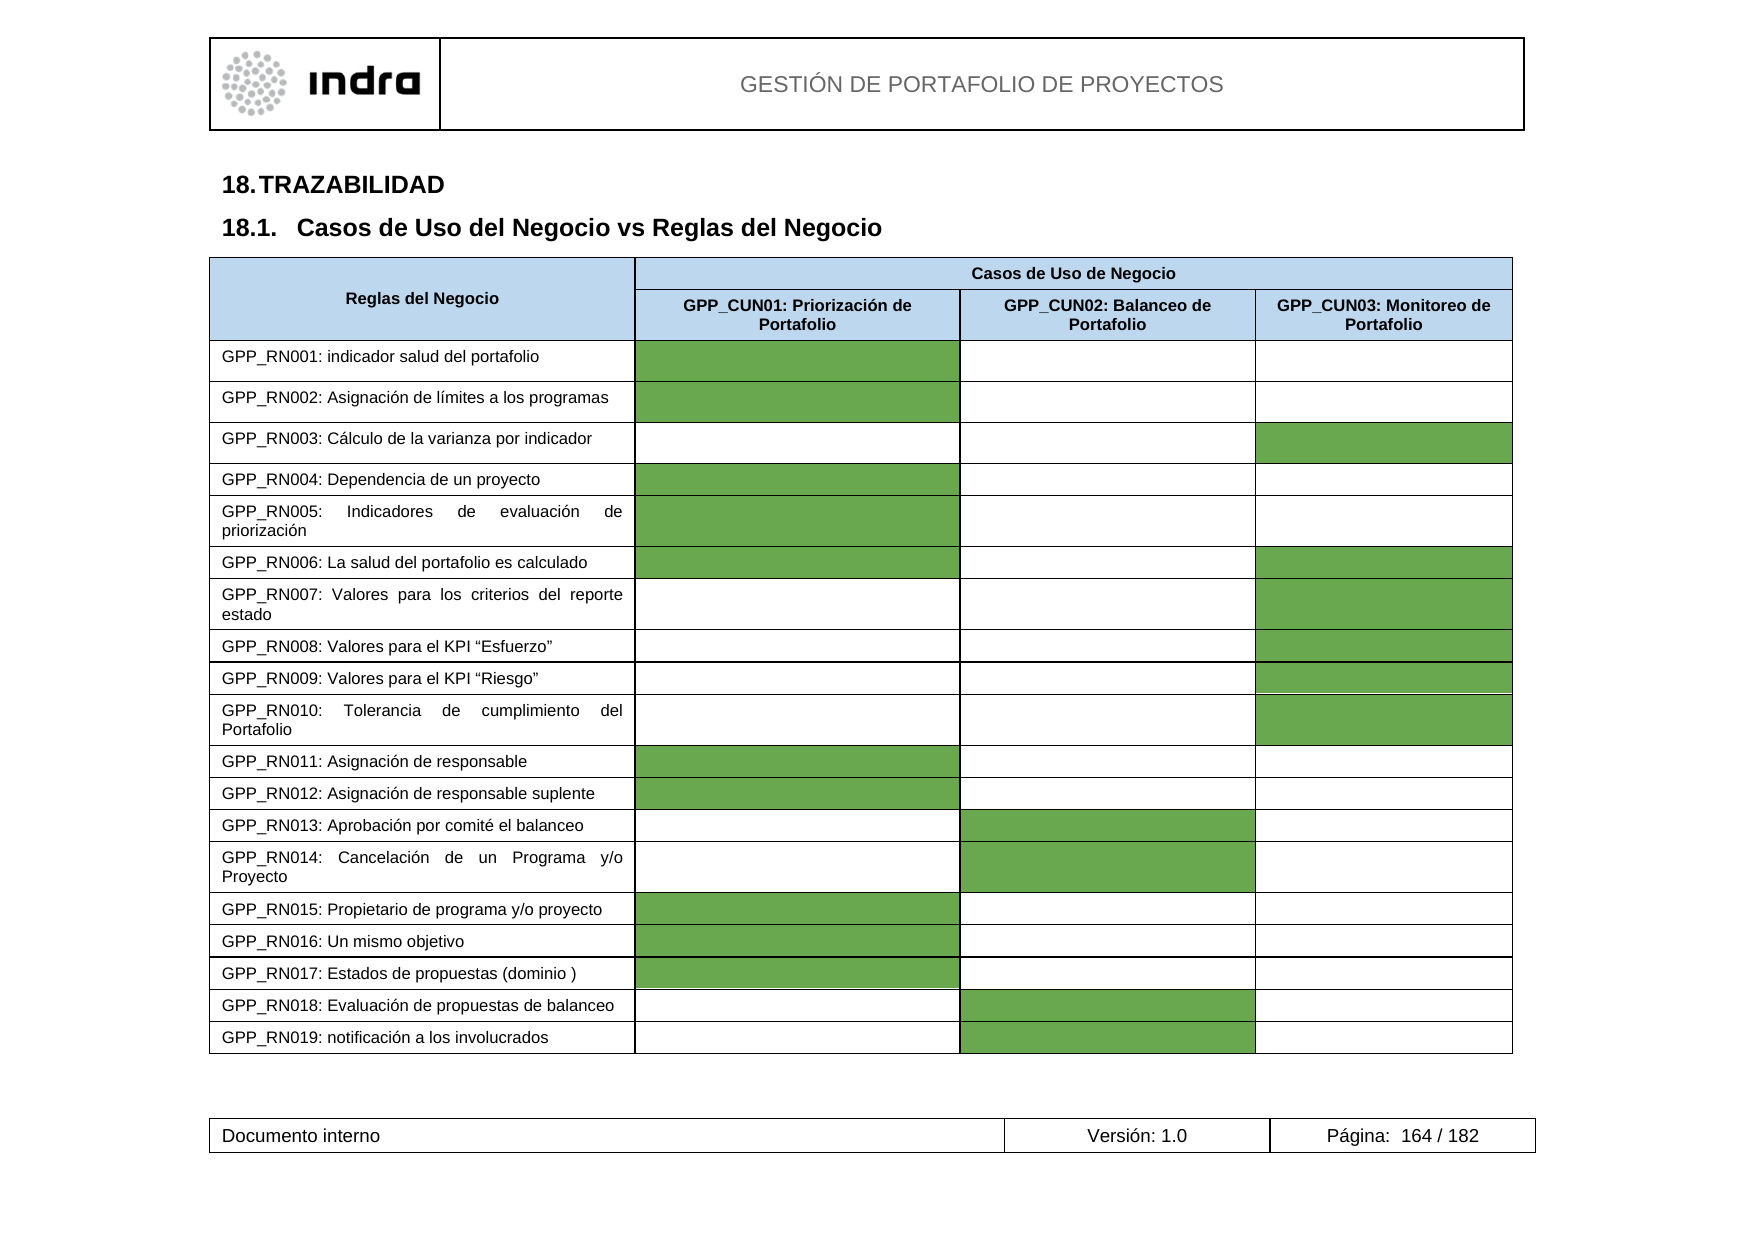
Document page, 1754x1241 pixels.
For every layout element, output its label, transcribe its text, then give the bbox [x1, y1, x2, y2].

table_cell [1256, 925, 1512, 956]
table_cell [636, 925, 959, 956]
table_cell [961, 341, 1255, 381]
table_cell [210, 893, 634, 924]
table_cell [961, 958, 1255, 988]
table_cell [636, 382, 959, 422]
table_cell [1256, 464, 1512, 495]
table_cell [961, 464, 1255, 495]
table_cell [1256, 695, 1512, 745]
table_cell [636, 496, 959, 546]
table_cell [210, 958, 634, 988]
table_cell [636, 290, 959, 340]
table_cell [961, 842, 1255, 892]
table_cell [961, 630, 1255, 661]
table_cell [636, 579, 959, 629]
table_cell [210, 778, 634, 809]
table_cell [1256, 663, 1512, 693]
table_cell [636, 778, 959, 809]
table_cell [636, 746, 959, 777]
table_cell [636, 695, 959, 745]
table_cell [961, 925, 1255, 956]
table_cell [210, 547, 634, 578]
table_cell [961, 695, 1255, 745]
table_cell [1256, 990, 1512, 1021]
subtitle Casos de Uso del Negocio vs Reglas del Negocio [222, 213, 1562, 242]
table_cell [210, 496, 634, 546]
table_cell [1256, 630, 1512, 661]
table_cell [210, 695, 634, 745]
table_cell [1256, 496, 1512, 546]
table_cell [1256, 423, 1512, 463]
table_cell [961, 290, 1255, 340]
subtitle TRAZABILIDAD [222, 170, 1562, 199]
picture [220, 49, 424, 119]
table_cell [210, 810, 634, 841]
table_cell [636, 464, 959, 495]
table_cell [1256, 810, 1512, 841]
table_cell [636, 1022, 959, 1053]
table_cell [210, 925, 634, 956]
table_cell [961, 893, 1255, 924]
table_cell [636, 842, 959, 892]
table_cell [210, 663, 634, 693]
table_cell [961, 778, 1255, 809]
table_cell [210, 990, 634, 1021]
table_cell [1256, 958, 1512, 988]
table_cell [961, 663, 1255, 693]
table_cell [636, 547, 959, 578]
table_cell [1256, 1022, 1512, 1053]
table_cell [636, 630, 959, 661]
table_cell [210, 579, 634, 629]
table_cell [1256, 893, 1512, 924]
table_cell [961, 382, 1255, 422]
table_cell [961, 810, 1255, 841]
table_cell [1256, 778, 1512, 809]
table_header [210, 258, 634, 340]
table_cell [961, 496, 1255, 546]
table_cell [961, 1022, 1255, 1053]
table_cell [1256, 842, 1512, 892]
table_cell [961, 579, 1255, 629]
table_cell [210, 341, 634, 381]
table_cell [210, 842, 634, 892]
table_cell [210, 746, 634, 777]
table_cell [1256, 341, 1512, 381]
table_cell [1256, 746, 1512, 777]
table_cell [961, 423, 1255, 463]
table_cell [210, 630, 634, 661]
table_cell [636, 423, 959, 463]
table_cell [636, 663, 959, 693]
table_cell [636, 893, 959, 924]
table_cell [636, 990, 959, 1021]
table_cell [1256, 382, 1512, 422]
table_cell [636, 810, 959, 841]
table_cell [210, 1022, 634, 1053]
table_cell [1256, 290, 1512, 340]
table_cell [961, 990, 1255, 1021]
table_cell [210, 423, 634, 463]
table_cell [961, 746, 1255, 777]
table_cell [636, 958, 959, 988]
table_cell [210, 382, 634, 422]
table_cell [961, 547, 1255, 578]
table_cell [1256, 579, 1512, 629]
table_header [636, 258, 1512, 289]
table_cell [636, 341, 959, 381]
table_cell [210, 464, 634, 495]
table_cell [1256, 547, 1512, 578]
